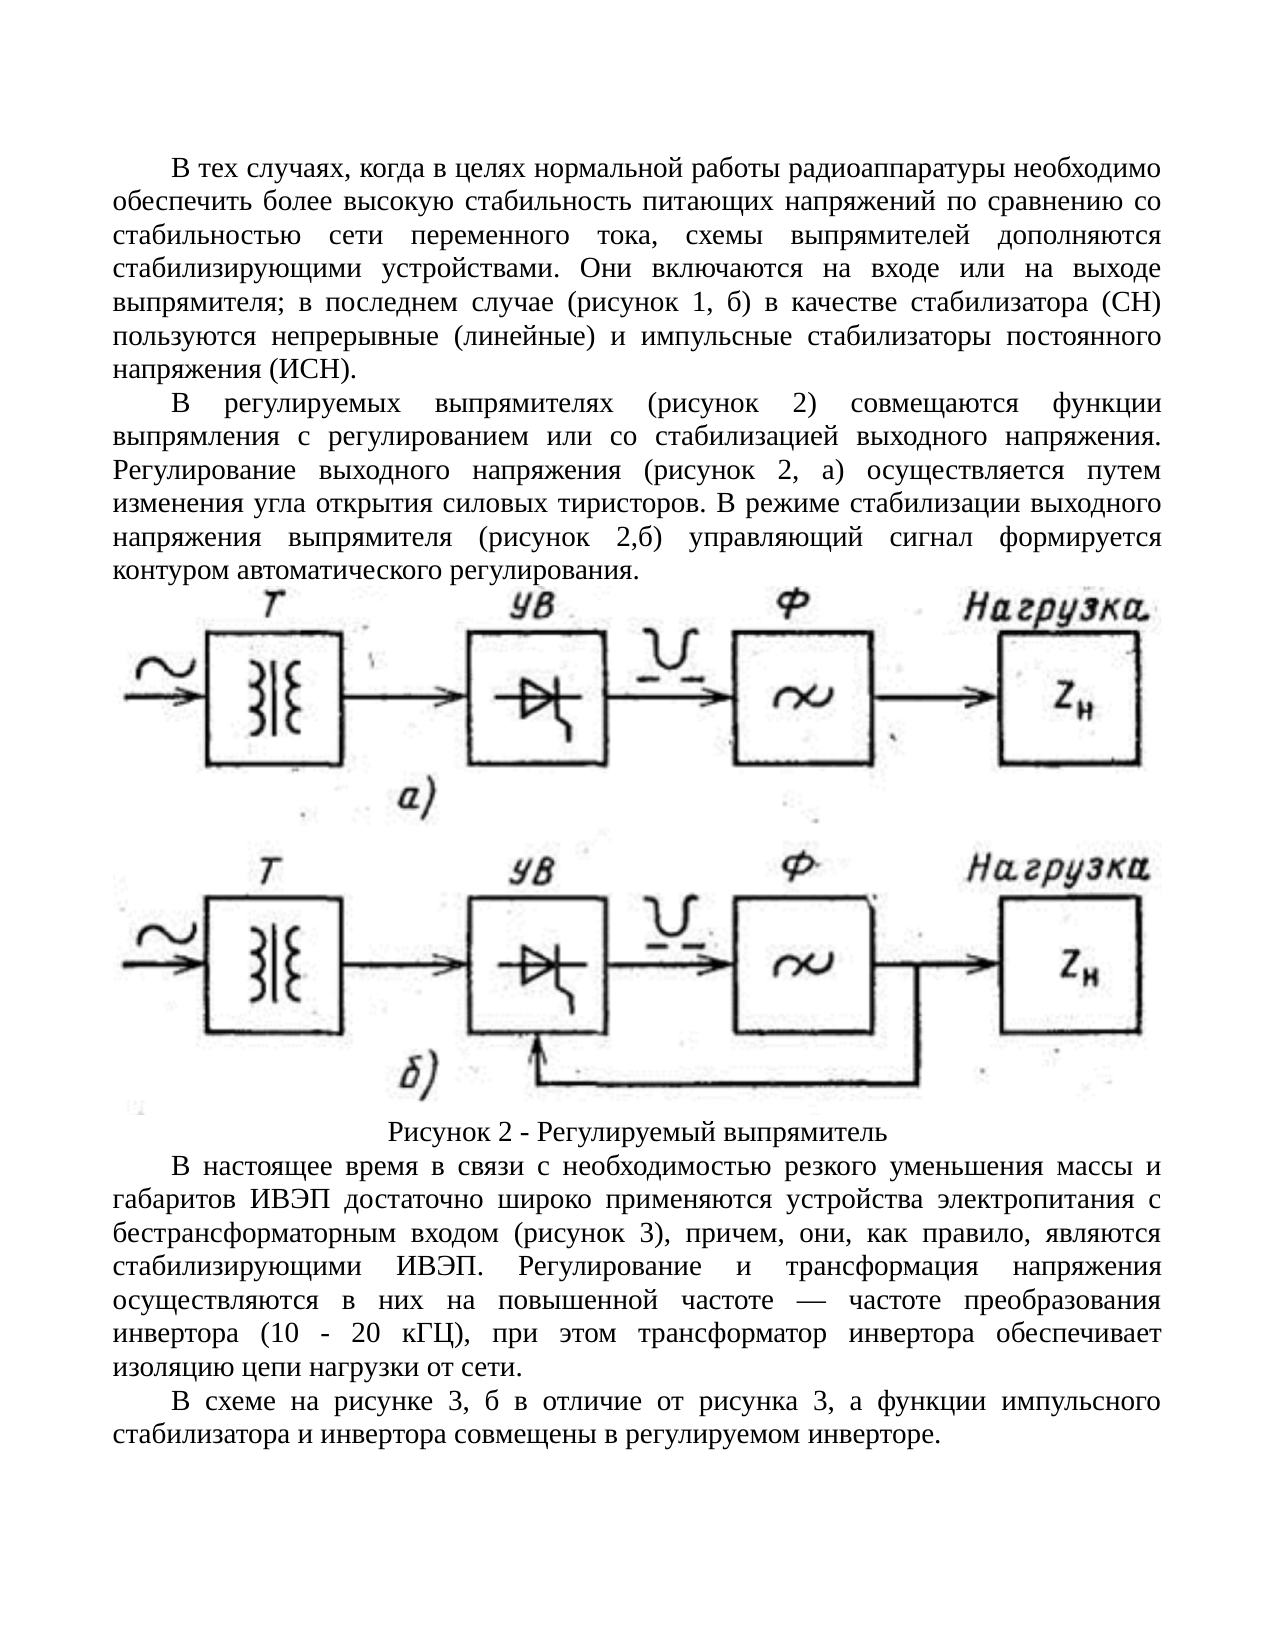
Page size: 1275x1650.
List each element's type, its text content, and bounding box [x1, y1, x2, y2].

list В тех случаях, когда в целях нормальной работы радиоаппаратуры необходимо обеспечить более высокую стабильность питающих напряжений по сравнению со стабильностью сети переменного тока, схемы выпрямителей дополняются стабилизирующими устройствами. Они включаются на входе или на выходе выпрямителя; в последнем случае (рисунок 1, б) в качестве стабилизатора (СН) пользуются непрерывные (линейные) и импульсные стабилизаторы постоянного напряжения (ИСН). [112, 150, 1162, 385]
list В регулируемых выпрямителях (рисунок 2) совмещаются функции выпрямления с регулированием или со стабилизацией выходного напряжения. Регулирование выходного напряжения (рисунок 2, а) осуществляется путем изменения угла открытия силовых тиристоров. В режиме стабилизации выходного напряжения выпрямителя (рисунок 2,б) управляющий сигнал формируется контуром автоматического регулирования. [112, 385, 1162, 586]
list В схеме на рисунке 3, б в отличие от рисунка 3, а функции импульсного стабилизатора и инвертора совмещены в регулируемом инверторе. [112, 1383, 1162, 1450]
list Рисунок 2 - Регулируемый выпрямитель [112, 1114, 1162, 1148]
picture [113, 586, 1162, 1115]
text В настоящее время в связи с необходимостью резкого уменьшения массы и габаритов ИВЭП достаточно широко применяются устройства электропитания с бестрансформаторным входом (рисунок 3), причем, они, как правило, являются стабилизирующими ИВЭП. Регулирование и трансформация напряжения осуществляются в них на повышенной частоте — частоте преобразования инвертора (10 - 20 кГЦ), при этом трансформатор инвертора обеспечивает изоляцию цепи нагрузки от сети. [112, 1148, 1162, 1383]
